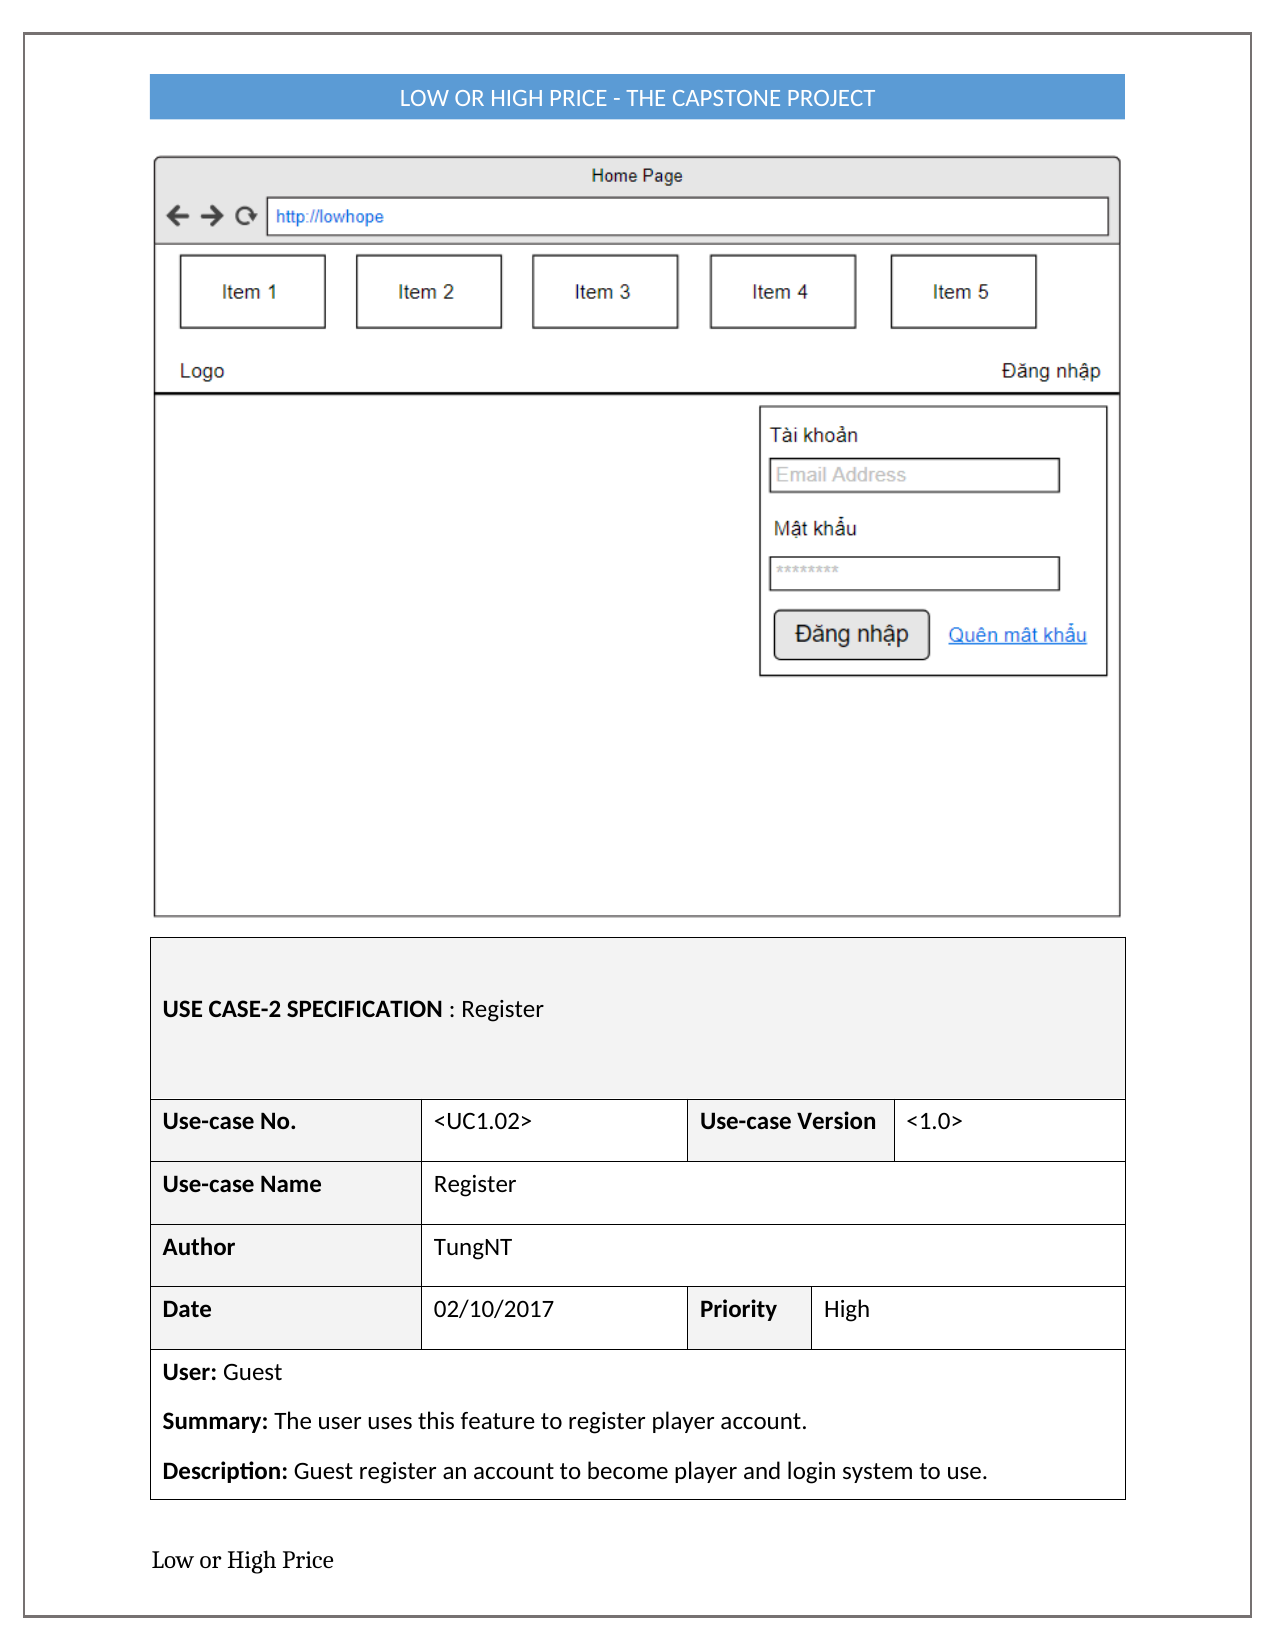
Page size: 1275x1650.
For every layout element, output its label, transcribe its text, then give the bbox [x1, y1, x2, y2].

table_cell <1.0> [895, 1100, 1125, 1161]
table_header USE CASE-2 SPECIFICATION : Register [151, 938, 1125, 1098]
table_cell Use-case Version [688, 1100, 894, 1161]
table_cell Priority [688, 1287, 811, 1349]
table_cell Date [151, 1287, 421, 1349]
table_cell Register [422, 1162, 1125, 1224]
table_cell TungNT [422, 1225, 1125, 1286]
table_cell Use-case Name [151, 1162, 421, 1224]
table_cell Use-case No. [151, 1100, 421, 1161]
table_cell Author [151, 1225, 421, 1286]
table_cell <UC1.02> [422, 1100, 687, 1161]
table_cell High [812, 1287, 1125, 1349]
picture [150, 150, 1125, 918]
table_cell 02/10/2017 [422, 1287, 687, 1349]
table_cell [151, 1350, 1125, 1499]
